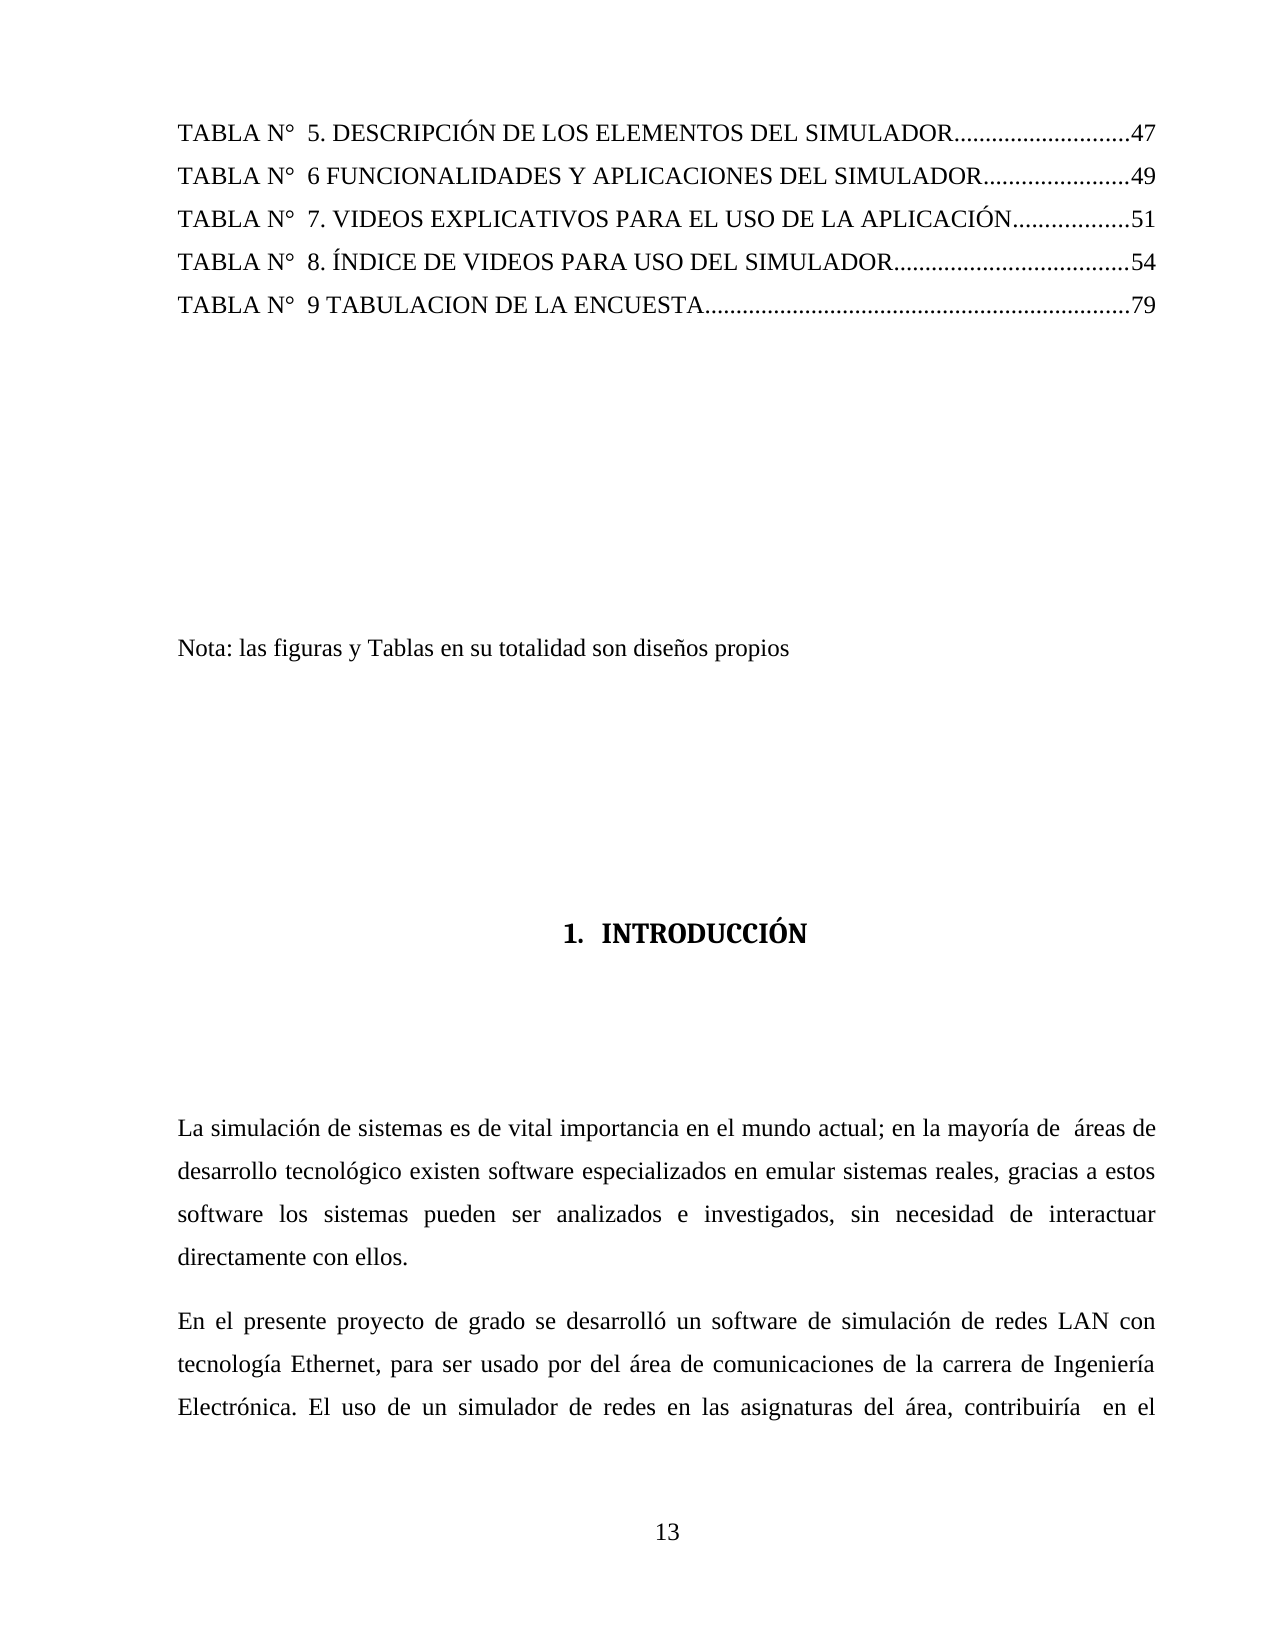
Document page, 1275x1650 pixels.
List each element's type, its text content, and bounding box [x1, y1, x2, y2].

subtitle INTRODUCCIÓN [215, 918, 1157, 951]
text TABLA N° 6 FUNCIONALIDADES Y APLICACIONES DEL SIMULADOR 49 [177, 161, 1157, 190]
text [177, 1306, 1157, 1421]
text La simulación de sistemas es de vital importancia en el mundo actual; en la mayoría de áreas de desarrollo tecnológico existen software especializados en emular sistemas reales, gracias a estos software los sistemas pueden ser analizados e investigados, sin necesidad de interactuar directamente con ellos. [177, 1113, 1157, 1271]
text TABLA N° 9 TABULACION DE LA ENCUESTA 79 [177, 291, 1157, 319]
text TABLA N° 5. DESCRIPCIÓN DE LOS ELEMENTOS DEL SIMULADOR 47 [177, 118, 1157, 147]
text TABLA N° 7. VIDEOS EXPLICATIVOS PARA EL USO DE LA APLICACIÓN 51 [177, 204, 1157, 233]
text TABLA N° 8. ÍNDICE DE VIDEOS PARA USO DEL SIMULADOR 54 [177, 247, 1157, 276]
text Nota: las figuras y Tablas en su totalidad son diseños propios [177, 633, 1157, 661]
